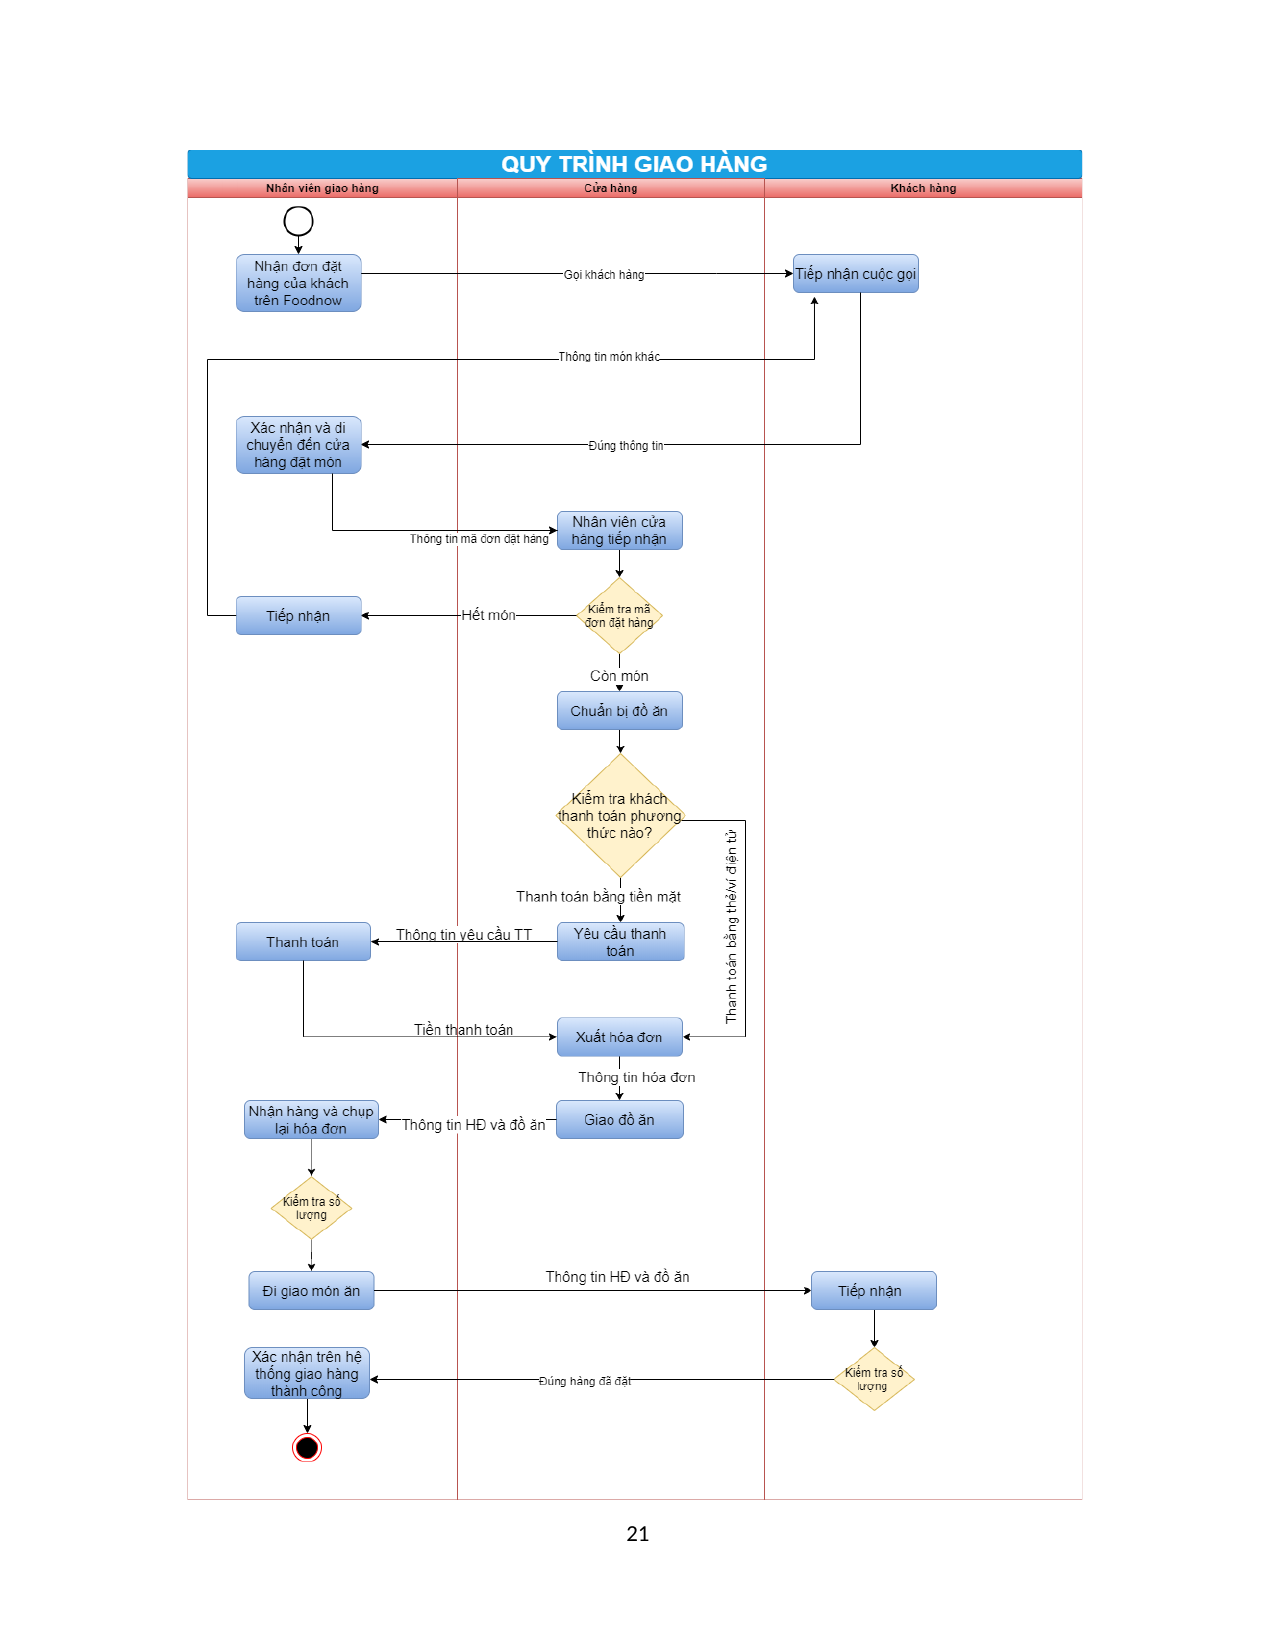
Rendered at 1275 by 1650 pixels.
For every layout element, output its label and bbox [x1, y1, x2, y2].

picture [187, 150, 1083, 1500]
